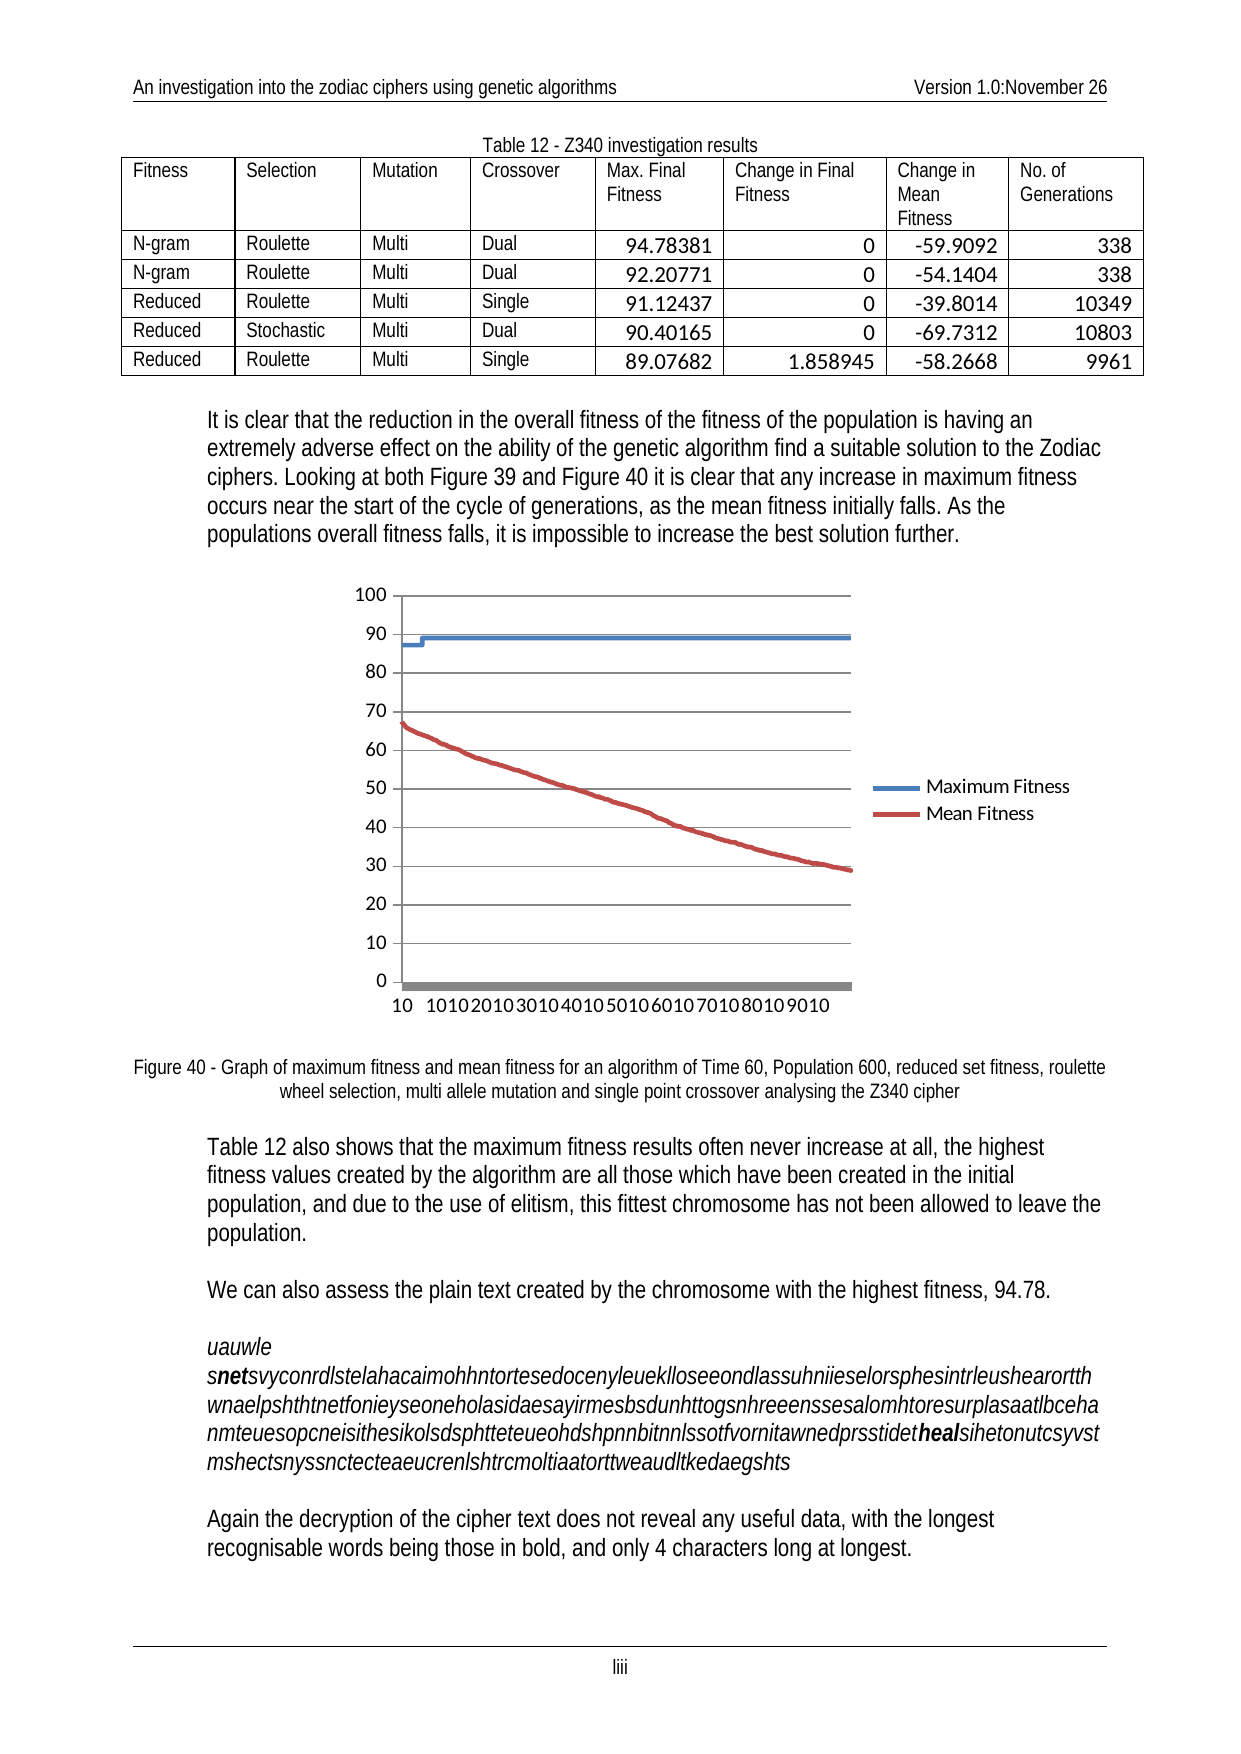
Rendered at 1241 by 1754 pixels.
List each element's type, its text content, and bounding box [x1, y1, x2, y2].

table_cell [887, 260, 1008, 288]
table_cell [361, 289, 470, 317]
text Again the decryption of the cipher text does not reveal any useful data, with the longest recognisable words being those in bold, and only 4 characters long at longest. [207, 1504, 1107, 1562]
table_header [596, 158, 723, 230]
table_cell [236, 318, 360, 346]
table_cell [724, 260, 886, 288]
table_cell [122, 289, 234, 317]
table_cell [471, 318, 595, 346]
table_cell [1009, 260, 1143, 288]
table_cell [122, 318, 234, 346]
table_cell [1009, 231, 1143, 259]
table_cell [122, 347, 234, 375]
text We can also assess the plain text created by the chromosome with the highest fitness, 94.78. [207, 1275, 1107, 1304]
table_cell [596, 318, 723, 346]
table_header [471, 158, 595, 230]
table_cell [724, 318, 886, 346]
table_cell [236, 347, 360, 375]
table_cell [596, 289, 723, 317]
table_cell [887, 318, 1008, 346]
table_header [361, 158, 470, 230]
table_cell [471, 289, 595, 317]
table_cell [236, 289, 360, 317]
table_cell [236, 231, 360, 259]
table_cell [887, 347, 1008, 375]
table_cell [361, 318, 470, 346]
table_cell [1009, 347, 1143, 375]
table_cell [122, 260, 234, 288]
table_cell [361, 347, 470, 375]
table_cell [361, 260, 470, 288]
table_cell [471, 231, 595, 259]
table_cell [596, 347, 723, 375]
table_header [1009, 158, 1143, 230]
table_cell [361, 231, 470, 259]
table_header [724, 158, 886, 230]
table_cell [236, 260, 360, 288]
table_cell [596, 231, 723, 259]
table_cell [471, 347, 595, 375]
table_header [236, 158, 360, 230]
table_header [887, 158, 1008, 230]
text uauwlesnetsvyconrdlstelahacaimohhntortesedocenyleueklloseeondlassuhniieselorsphesintrleushearortthwnaelpshthtnetfonieyseoneholasidaesayirmesbsdunhttogsnhreeenssesalomhtoresurplasaatlbcehanmteuesopcneisithesikolsdsphtteteueohdshpnnbitnnlssotfvornitawnedprsstidethealsihetonutcsyvstmshectsnyssnctecteaeucrenlshtrcmoltiaatorttweaudltkedaegshts [207, 1332, 1107, 1476]
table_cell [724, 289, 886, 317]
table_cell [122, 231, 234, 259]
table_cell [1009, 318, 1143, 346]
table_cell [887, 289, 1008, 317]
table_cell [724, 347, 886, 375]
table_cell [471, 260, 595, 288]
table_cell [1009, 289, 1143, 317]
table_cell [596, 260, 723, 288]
text It is clear that the reduction in the overall fitness of the fitness of the population is having an extremely adverse effect on the ability of the genetic algorithm find a suitable solution to the Zodiac ciphers. Looking at both Figure 39 and Figure 40 it is clear that any increase in maximum fitness occurs near the start of the cycle of generations, as the mean fitness initially falls. As the populations overall fitness falls, it is impossible to increase the best solution further. [207, 405, 1107, 548]
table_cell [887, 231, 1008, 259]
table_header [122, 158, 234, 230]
text Table 12 also shows that the maximum fitness results often never increase at all, the highest fitness values created by the algorithm are all those which have been created in the initial population, and due to the use of elitism, this fittest chromosome has not been allowed to leave the population. [207, 1132, 1107, 1246]
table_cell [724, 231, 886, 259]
